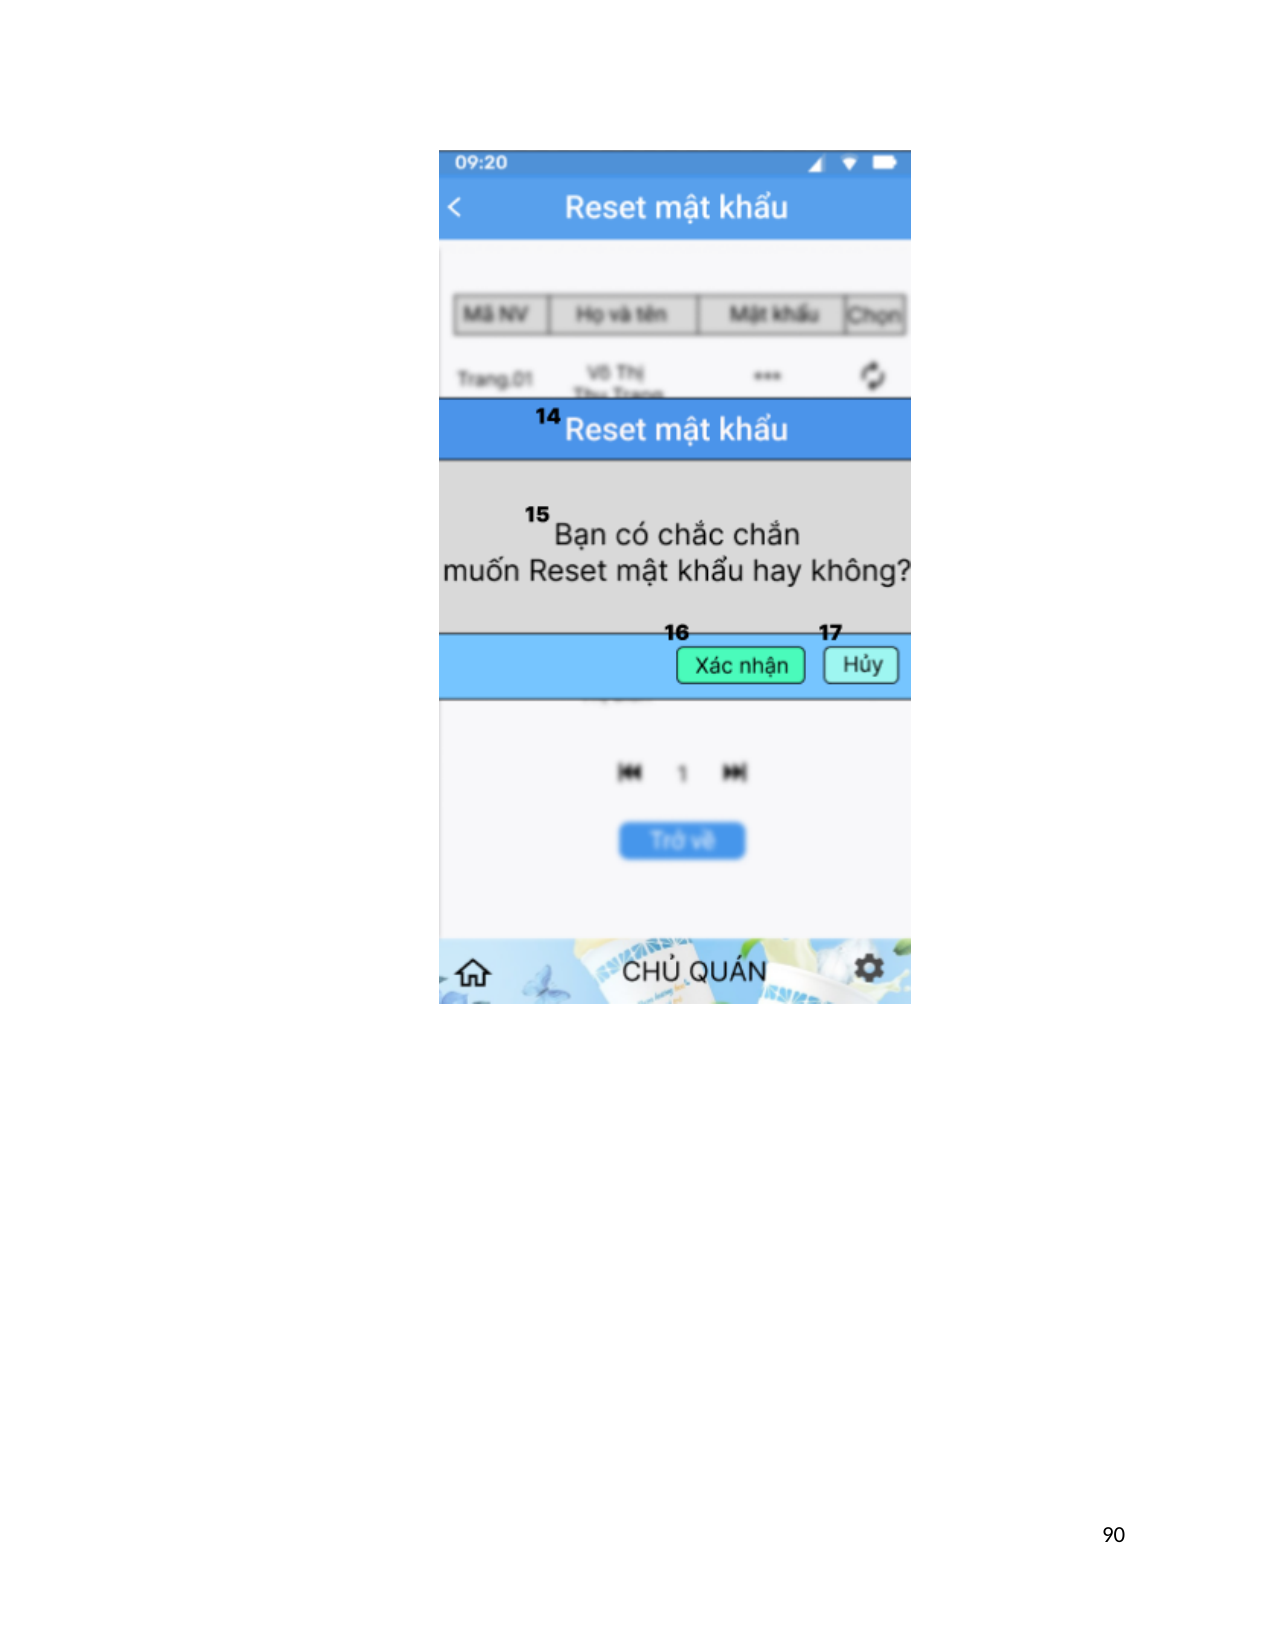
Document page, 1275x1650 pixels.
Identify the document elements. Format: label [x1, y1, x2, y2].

picture [439, 150, 911, 1004]
